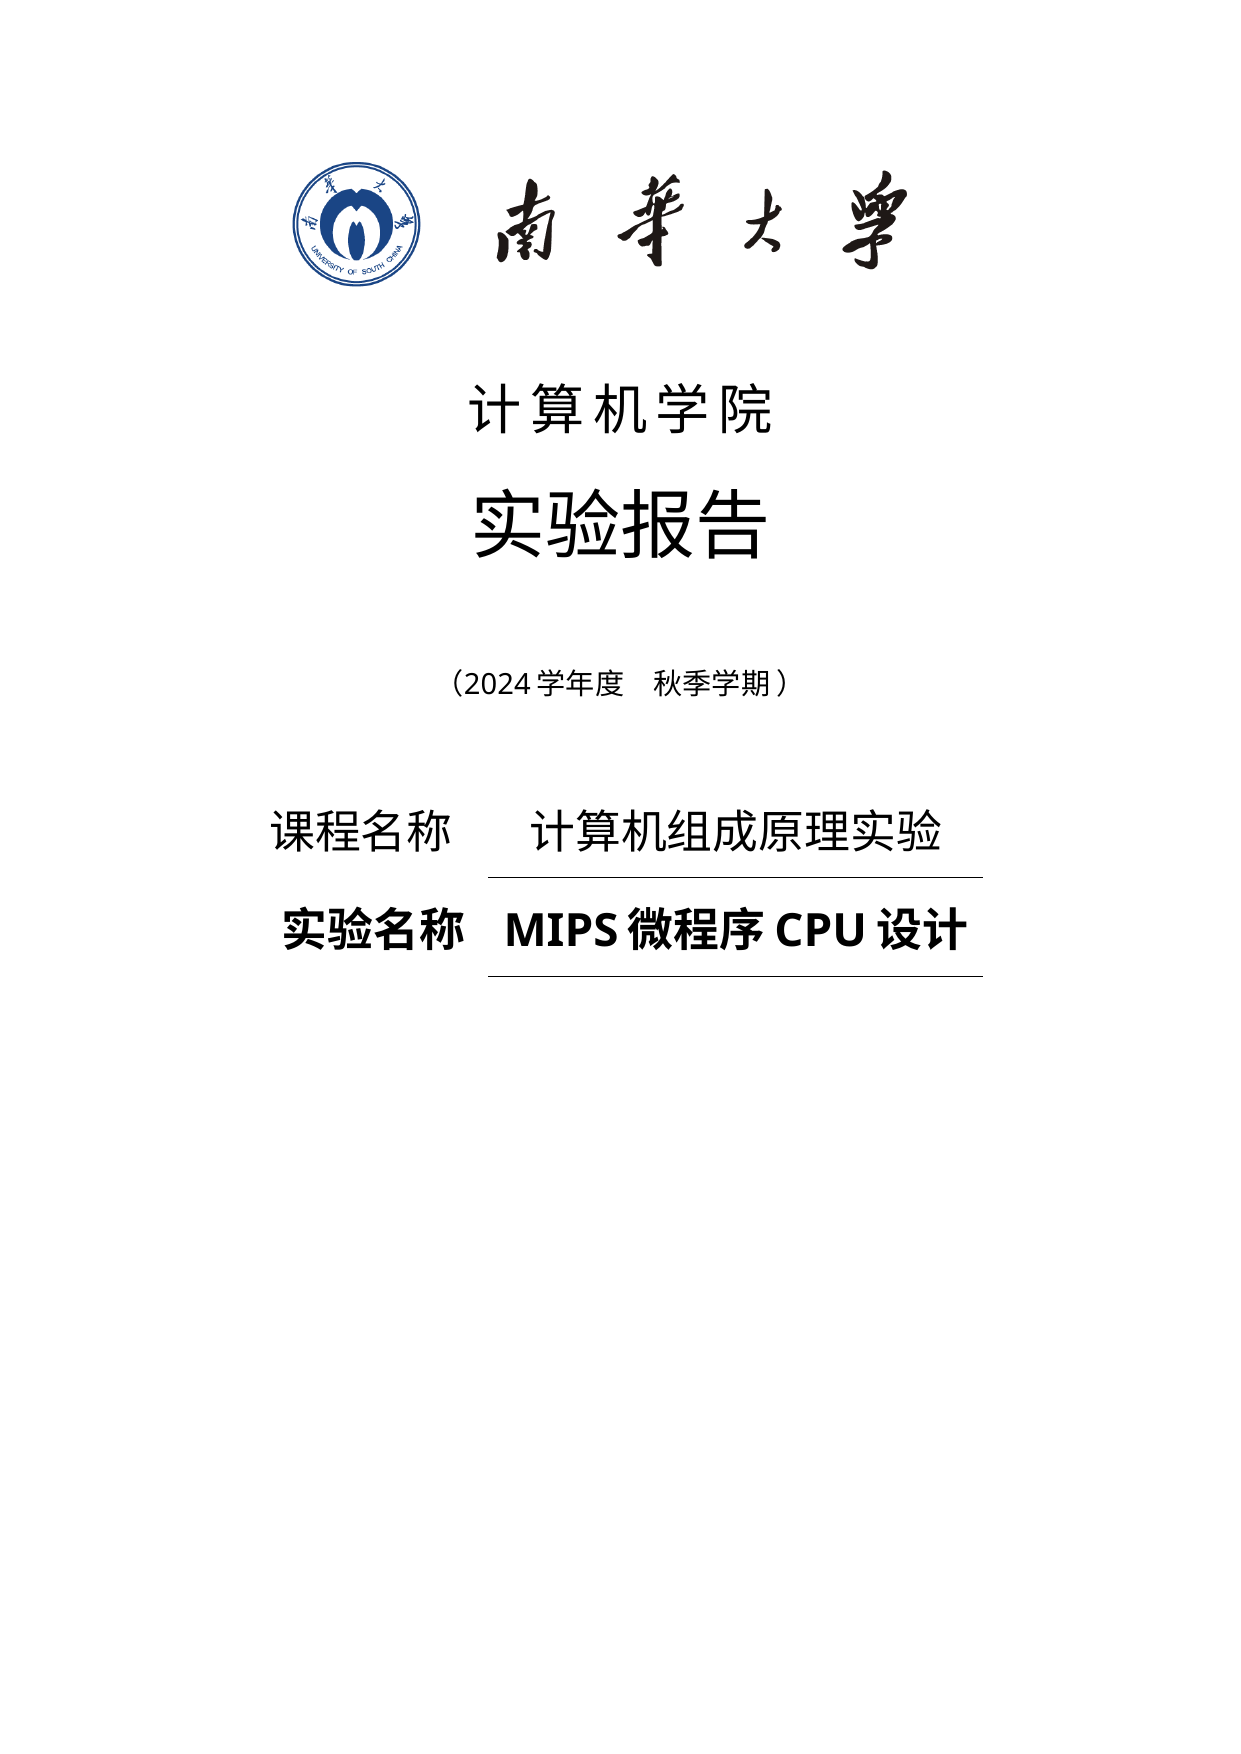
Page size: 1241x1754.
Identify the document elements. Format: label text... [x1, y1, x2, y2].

table_header 计算机组成原理实验 [488, 780, 982, 877]
table_cell MIPS微程序CPU设计 [488, 878, 982, 976]
picture [481, 155, 921, 295]
picture [281, 151, 432, 294]
text 计算机学院 [187, 357, 1053, 454]
text （2024学年度 秋季学期 ） [187, 649, 1053, 714]
text 实验报告 [187, 454, 1053, 584]
table_header 课程名称 [258, 780, 488, 877]
table_cell 实验名称 [258, 877, 488, 976]
